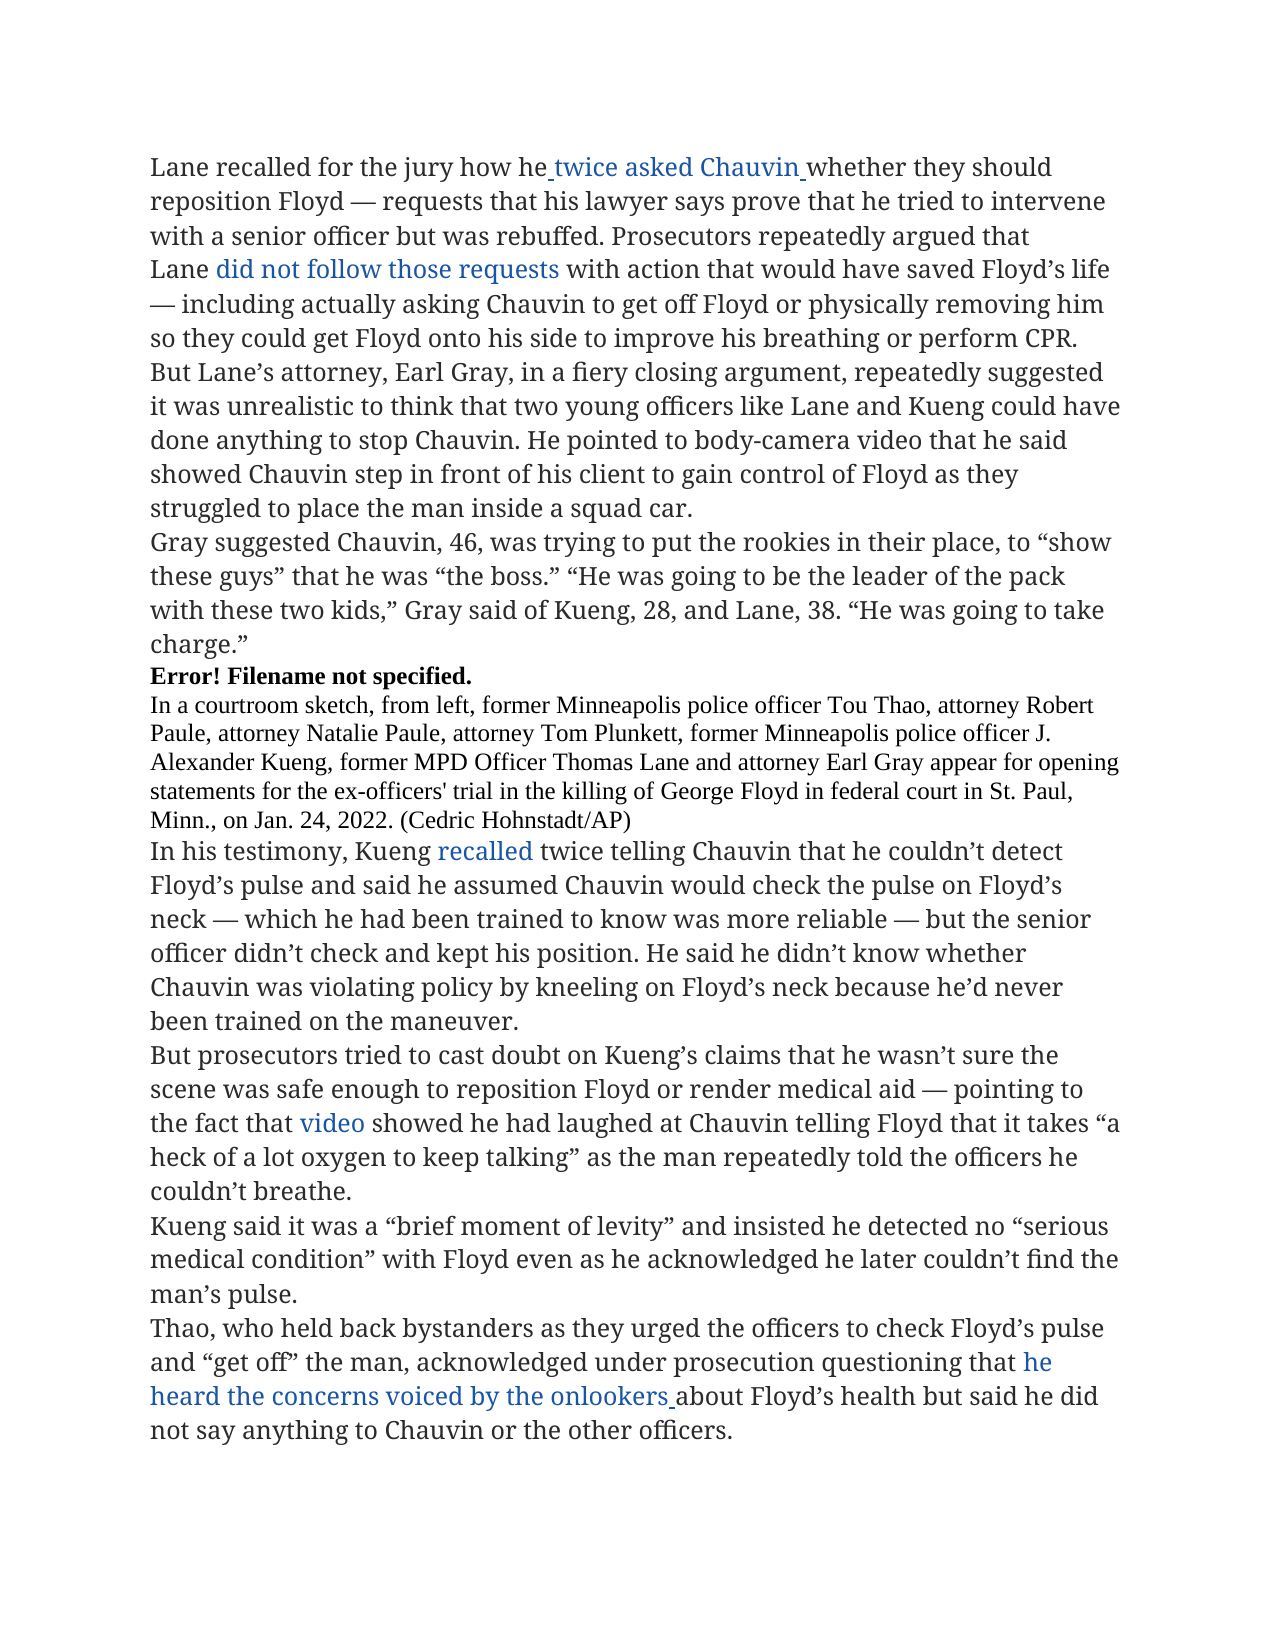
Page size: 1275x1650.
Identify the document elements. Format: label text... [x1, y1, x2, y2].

text Thao, who held back bystanders as they urged the officers to check Floyd’s pulse and “get off” the man, acknowledged under prosecution questioning that he heard the concerns voiced by the onlookers about Floyd’s health but said he did not say anything to Chauvin or the other officers. [150, 1310, 1125, 1447]
text In a courtroom sketch, from left, former Minneapolis police officer Tou Thao, attorney Robert Paule, attorney Natalie Paule, attorney Tom Plunkett, former Minneapolis police officer J. Alexander Kueng, former MPD Officer Thomas Lane and attorney Earl Gray appear for opening statements for the ex-officers' trial in the killing of George Floyd in federal court in St. Paul, Minn., on Jan. 24, 2022. (Cedric Hohnstadt/AP) [150, 690, 1125, 833]
text Lane recalled for the jury how he twice asked Chauvin whether they should reposition Floyd — requests that his lawyer says prove that he tried to intervene with a senior officer but was rebuffed. Prosecutors repeatedly argued that Lane did not follow those requests with action that would have saved Floyd’s life — including actually asking Chauvin to get off Floyd or physically removing him so they could get Floyd onto his side to improve his breathing or perform CPR. [150, 150, 1125, 354]
text But prosecutors tried to cast doubt on Kueng’s claims that he wasn’t sure the scene was safe enough to reposition Floyd or render medical aid — pointing to the fact that video showed he had laughed at Chauvin telling Floyd that it takes “a heck of a lot oxygen to keep talking” as the man repeatedly told the officers he couldn’t breathe. [150, 1038, 1125, 1208]
text Gray suggested Chauvin, 46, was trying to put the rookies in their place, to “show these guys” that he was “the boss.” “He was going to be the leader of the pack with these two kids,” Gray said of Kueng, 28, and Lane, 38. “He was going to take charge.” [150, 525, 1125, 661]
text Error! Filename not specified. [150, 661, 1125, 690]
text But Lane’s attorney, Earl Gray, in a fiery closing argument, repeatedly suggested it was unrealistic to think that two young officers like Lane and Kueng could have done anything to stop Chauvin. He pointed to body-camera video that he said showed Chauvin step in front of his client to gain control of Floyd as they struggled to place the man inside a squad car. [150, 354, 1125, 525]
text Kueng said it was a “brief moment of levity” and insisted he detected no “serious medical condition” with Floyd even as he acknowledged he later couldn’t find the man’s pulse. [150, 1208, 1125, 1310]
text In his testimony, Kueng recalled twice telling Chauvin that he couldn’t detect Floyd’s pulse and said he assumed Chauvin would check the pulse on Floyd’s neck — which he had been trained to know was more reliable — but the senior officer didn’t check and kept his position. He said he didn’t know whether Chauvin was violating policy by kneeling on Floyd’s neck because he’d never been trained on the maneuver. [150, 833, 1125, 1038]
